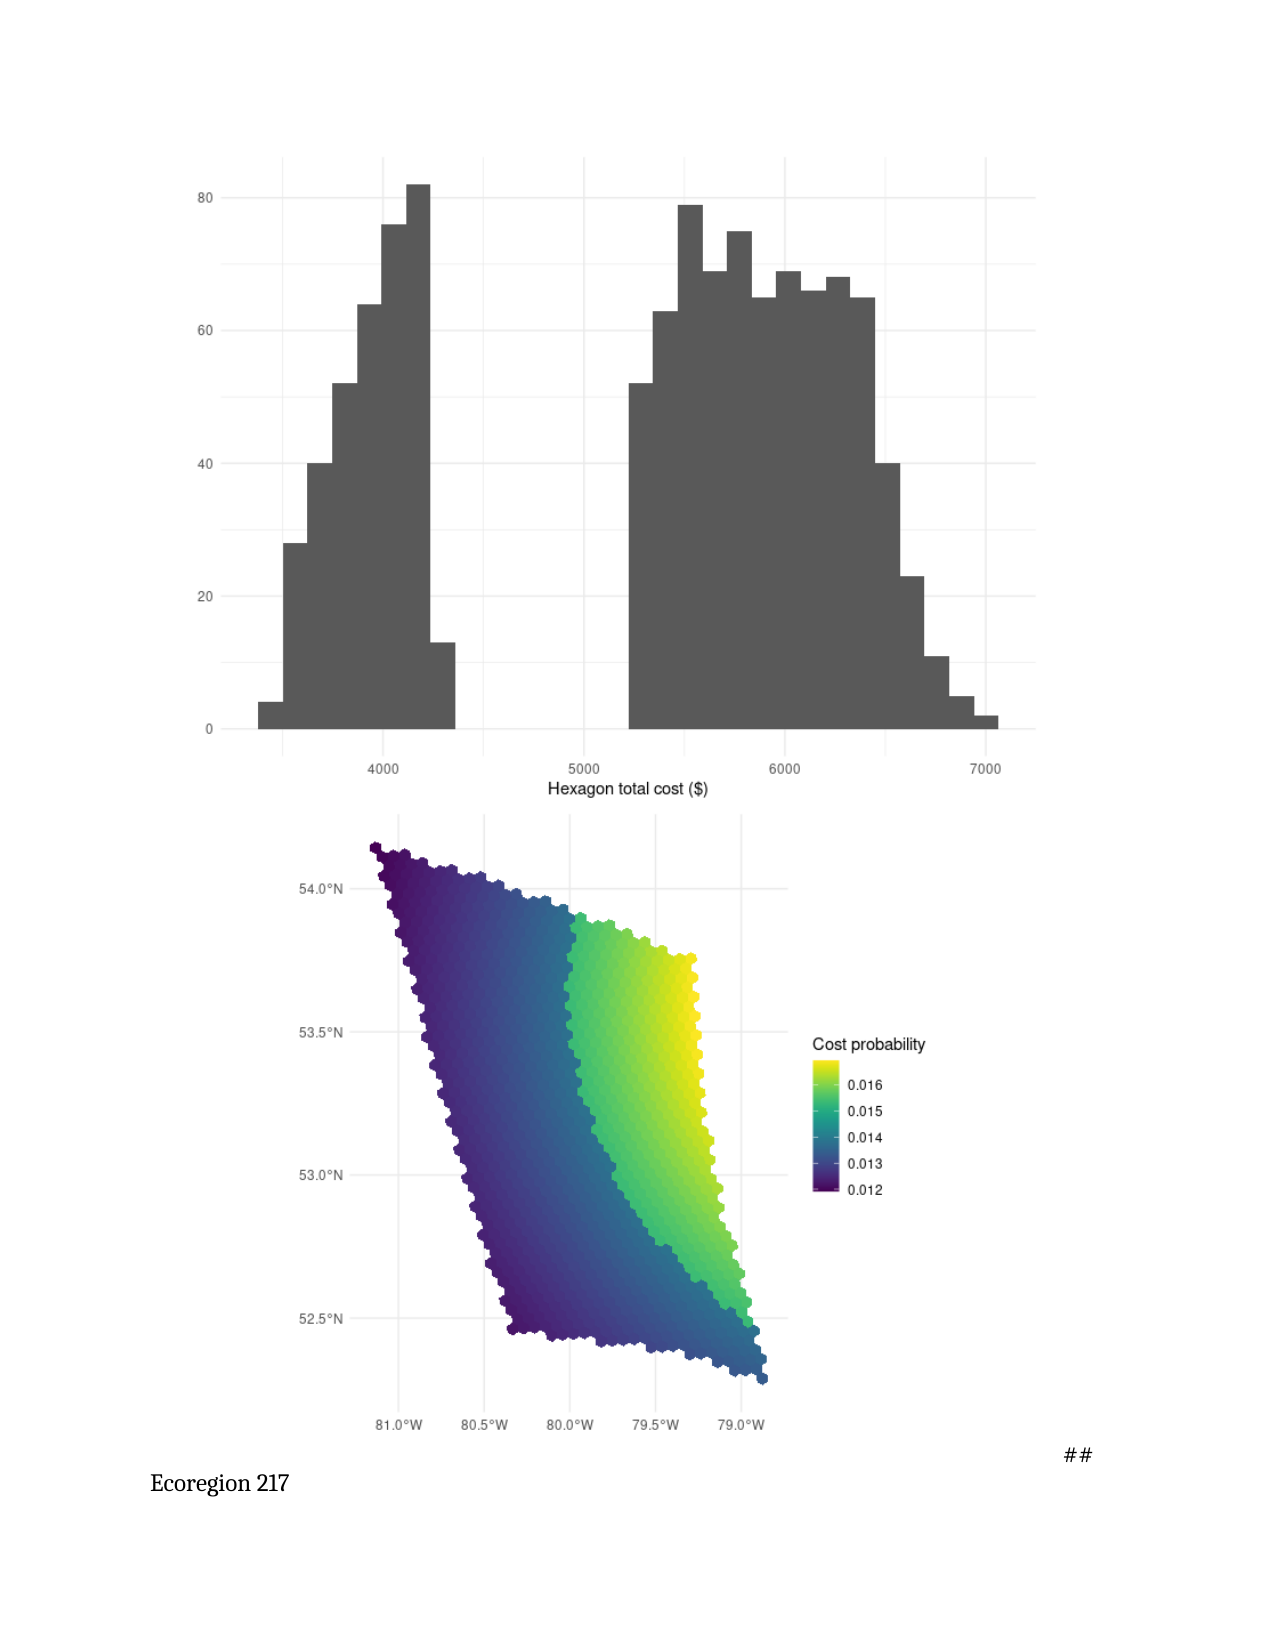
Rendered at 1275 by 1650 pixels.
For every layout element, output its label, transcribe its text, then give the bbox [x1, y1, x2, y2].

picture [168, 150, 1044, 1463]
